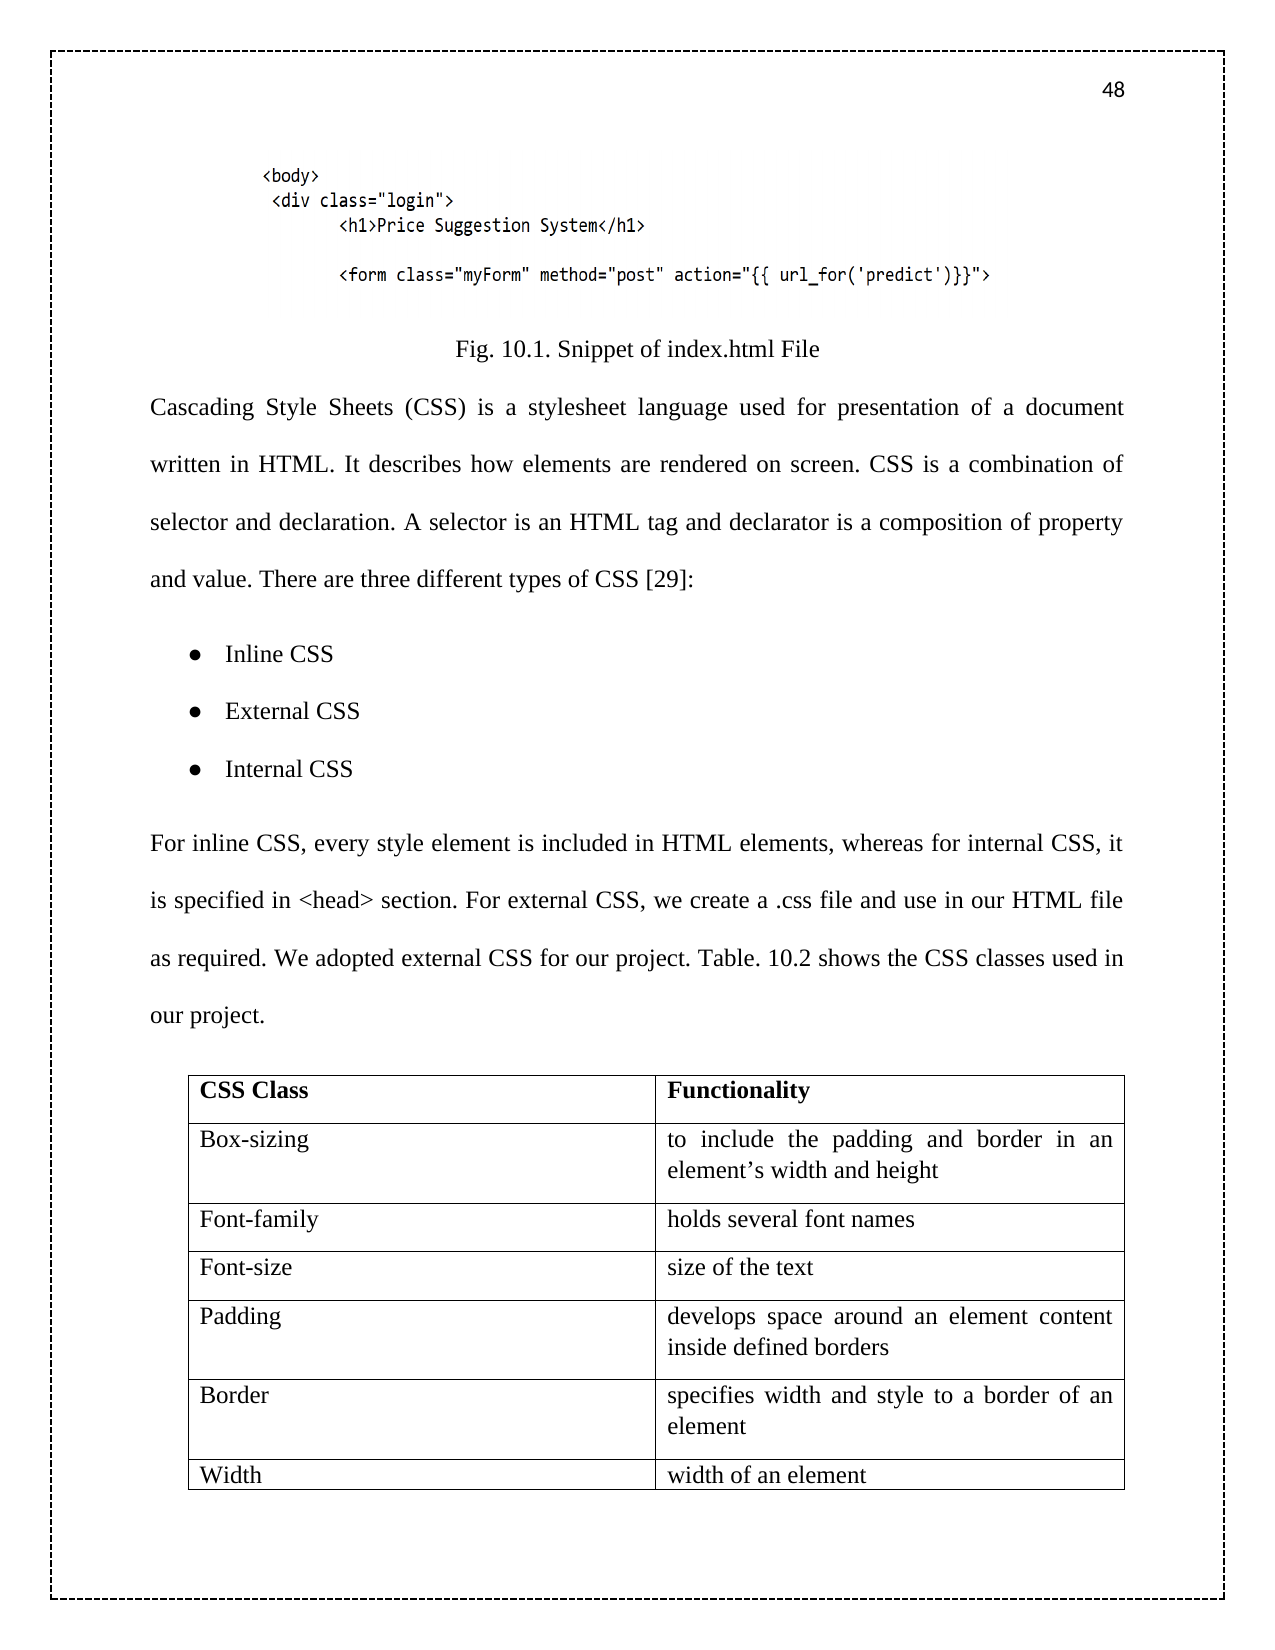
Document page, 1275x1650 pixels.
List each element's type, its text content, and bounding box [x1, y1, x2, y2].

table_cell to include the padding and border in an element’s width and height [656, 1124, 1124, 1203]
table_cell Font-family [189, 1204, 655, 1251]
table_cell specifies width and style to a border of an element [656, 1380, 1124, 1459]
table_cell develops space around an element content inside defined borders [656, 1301, 1124, 1379]
list Internal CSS [187, 754, 1125, 782]
table_cell Font-size [189, 1252, 655, 1300]
table_header Functionality [656, 1076, 1124, 1123]
table_cell width of an element [656, 1460, 1124, 1489]
table_cell Padding [189, 1301, 655, 1379]
text Cascading Style Sheets (CSS) is a stylesheet language used for presentation of a document written in HTML. It describes how elements are rendered on screen. CSS is a combination of selector and declaration. A selector is an HTML tag and declarator is a composition of property and value. There are three different types of CSS [29]: [150, 392, 1125, 593]
table_cell Box-sizing [189, 1124, 655, 1203]
table_cell holds several font names [656, 1204, 1124, 1251]
table_cell Width [189, 1460, 655, 1489]
table_cell size of the text [656, 1252, 1124, 1300]
picture [257, 150, 1018, 318]
text For inline CSS, every style element is included in HTML elements, whereas for internal CSS, it is specified in <head> section. For external CSS, we create a .css file and use in our HTML file as required. We adopted external CSS for our project. Table. 10.2 shows the CSS classes used in our project. [150, 828, 1125, 1029]
text Fig. 10.1. Snippet of index.html File [150, 334, 1125, 363]
table_header CSS Class [189, 1076, 655, 1123]
table_cell Border [189, 1380, 655, 1459]
list External CSS [187, 696, 1125, 725]
list Inline CSS [187, 639, 1125, 667]
